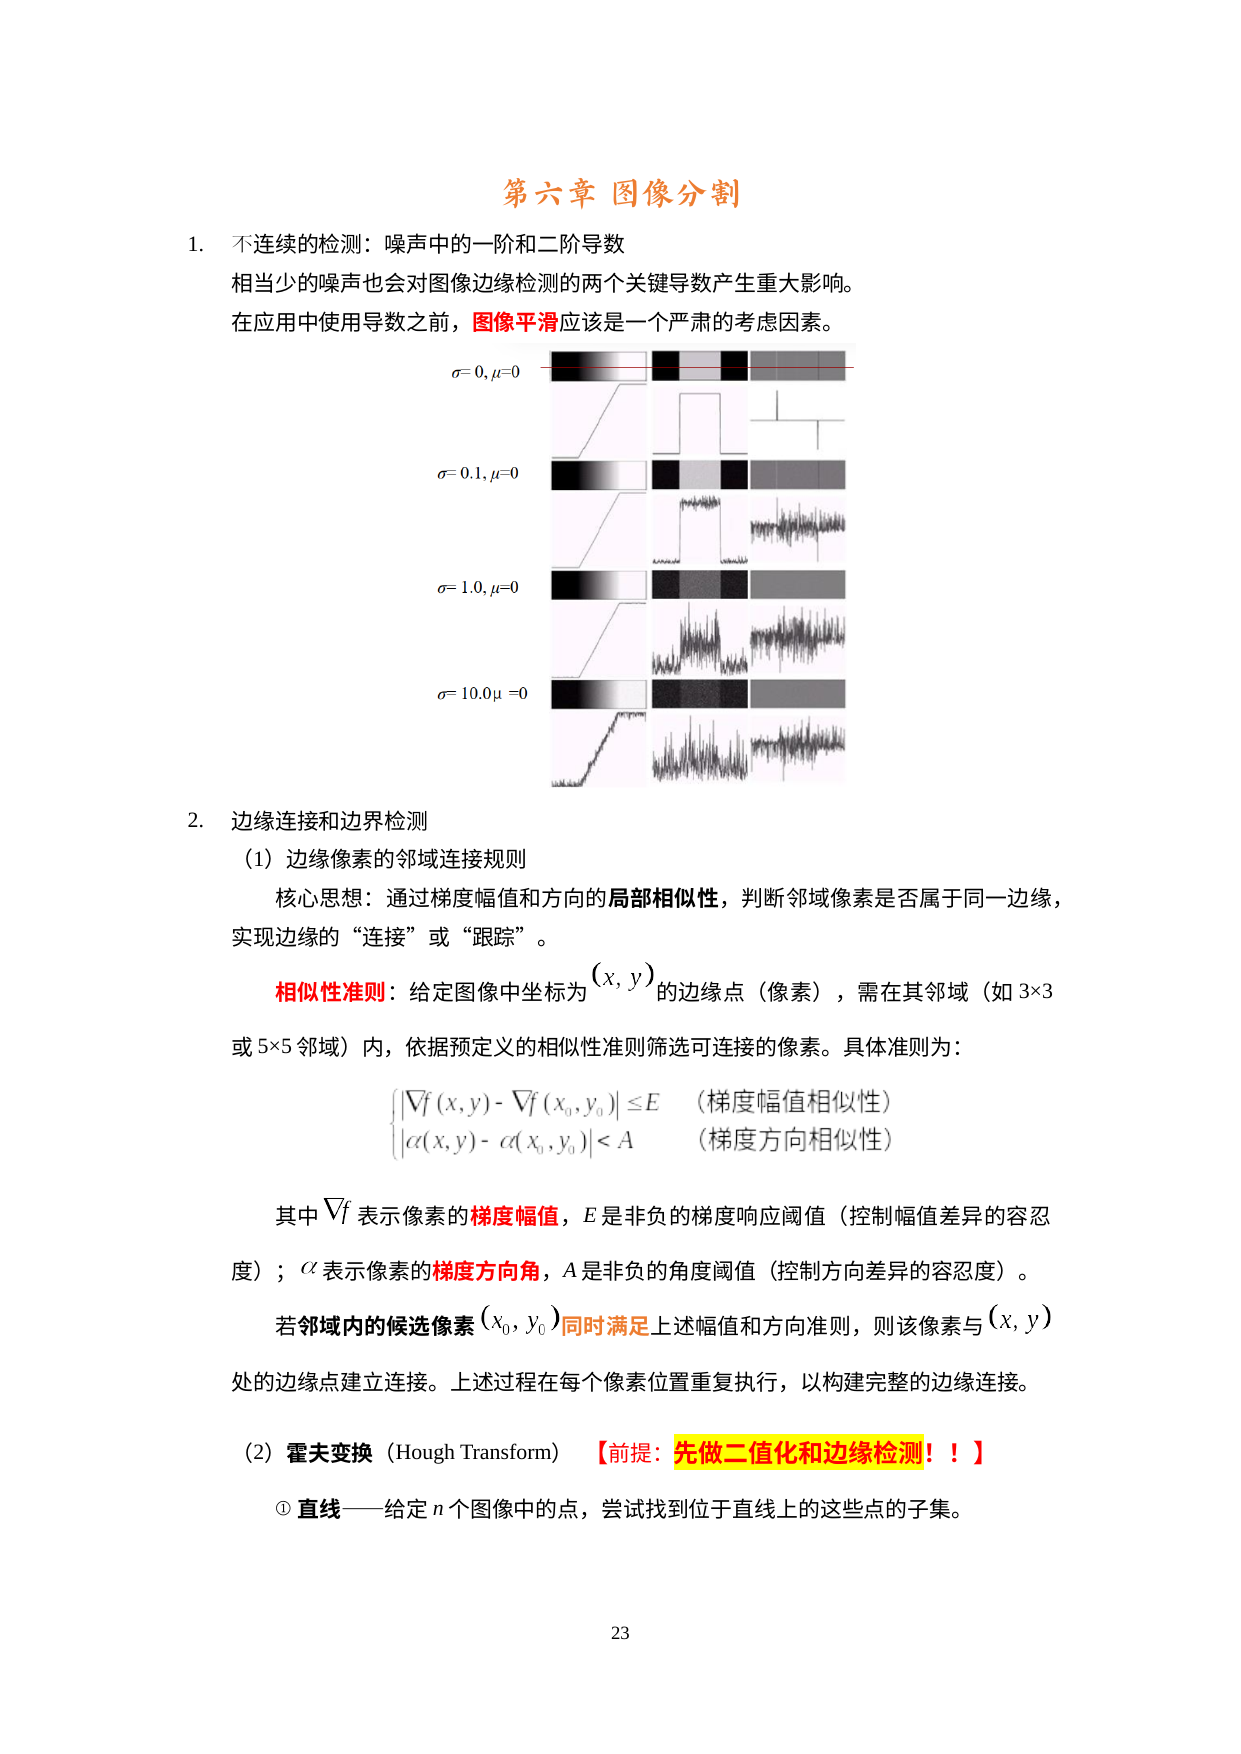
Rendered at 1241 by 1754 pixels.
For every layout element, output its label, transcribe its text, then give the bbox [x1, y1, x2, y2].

list 边缘连接和边界检测 [187, 803, 1053, 836]
list 若邻域内的候选像素同时满足上述幅值和方向准则，则该像素与处的边缘点建立连接。上述过程在每个像素位置重复执行，以构建完整的边缘连接。 [231, 1293, 1053, 1397]
list 相似性准则：给定图像中坐标为的边缘点（像素），需在其邻域（如3×3或5×5邻域）内，依据预定义的相似性准则筛选可连接的像素。具体准则为： [231, 958, 1053, 1062]
text （2）霍夫变换（Hough Transform） 【前提：先做二值化和边缘检测！！】 [187, 1419, 1053, 1484]
text 相当少的噪声也会对图像边缘检测的两个关键导数产生重大影响。 [187, 266, 1053, 298]
list 其中表示像素的梯度幅值，E是非负的梯度响应阈值（控制幅值差异的容忍度）；表示像素的梯度方向角，A是非负的角度阈值（控制方向差异的容忍度）。 [231, 1182, 1053, 1286]
text ① 直线——给定n个图像中的点，尝试找到位于直线上的这些点的子集。 [231, 1491, 1053, 1524]
list 核心思想：通过梯度幅值和方向的局部相似性，判断邻域像素是否属于同一边缘，实现边缘的“连接”或“跟踪”。 [231, 881, 1053, 952]
subtitle 第六章 图像分割 [187, 162, 1053, 227]
text （1）边缘像素的邻域连接规则 [187, 842, 1053, 874]
text 在应用中使用导数之前，图像平滑应该是一个严肃的考虑因素。 [187, 304, 1053, 337]
picture [428, 343, 856, 788]
list 不连续的检测：噪声中的一阶和二阶导数 [187, 227, 1053, 259]
